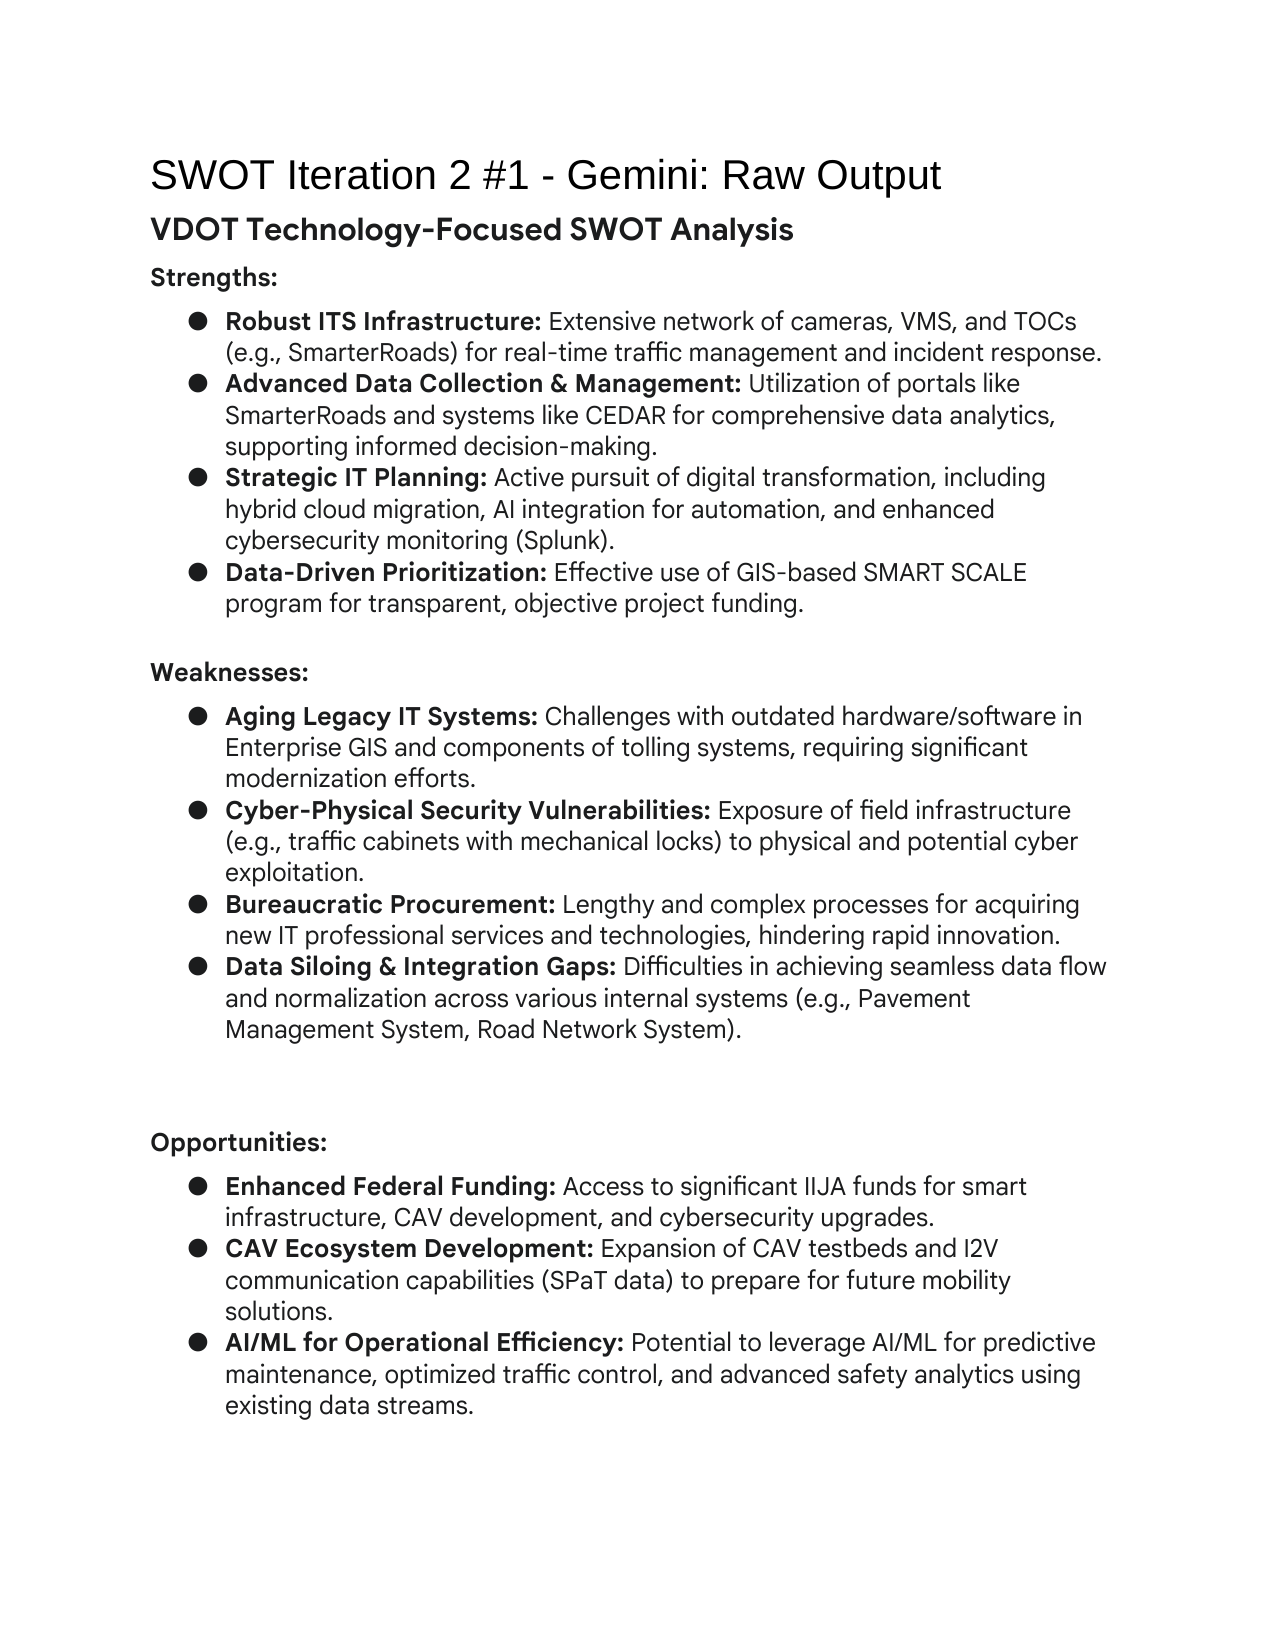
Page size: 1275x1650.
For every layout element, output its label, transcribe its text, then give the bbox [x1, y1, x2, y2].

list Strategic IT Planning: Active pursuit of digital transformation, including hybrid cloud migration, AI integration for automation, and enhanced cybersecurity monitoring (Splunk). [187, 463, 1125, 557]
list Bureaucratic Procurement: Lengthy and complex processes for acquiring new IT professional services and technologies, hindering rapid innovation. [187, 889, 1125, 952]
list AI/ML for Operational Efficiency: Potential to leverage AI/ML for predictive maintenance, optimized traffic control, and advanced safety analytics using existing data streams. [187, 1328, 1125, 1422]
text Strengths: [150, 262, 1125, 293]
list Robust ITS Infrastructure: Extensive network of cameras, VMS, and TOCs (e.g., SmarterRoads) for real-time traffic management and incident response. [187, 306, 1125, 369]
text Opportunities: [150, 1127, 1125, 1158]
list Data-Driven Prioritization: Effective use of GIS-based SMART SCALE program for transparent, objective project funding. [187, 557, 1125, 619]
text Weaknesses: [150, 657, 1125, 688]
list CAV Ecosystem Development: Expansion of CAV testbeds and I2V communication capabilities (SPaT data) to prepare for future mobility solutions. [187, 1234, 1125, 1328]
subtitle VDOT Technology-Focused SWOT Analysis [150, 210, 1125, 249]
list Cyber-Physical Security Vulnerabilities: Exposure of field infrastructure (e.g., traffic cabinets with mechanical locks) to physical and potential cyber exploitation. [187, 795, 1125, 889]
list Aging Legacy IT Systems: Challenges with outdated hardware/software in Enterprise GIS and components of tolling systems, requiring significant modernization efforts. [187, 701, 1125, 795]
list Data Siloing & Integration Gaps: Difficulties in achieving seamless data flow and normalization across various internal systems (e.g., Pavement Management System, Road Network System). [187, 952, 1125, 1046]
list Advanced Data Collection & Management: Utilization of portals like SmarterRoads and systems like CEDAR for comprehensive data analytics, supporting informed decision-making. [187, 369, 1125, 463]
subtitle SWOT Iteration 2 #1 - Gemini: Raw Output [150, 150, 1125, 198]
list Enhanced Federal Funding: Access to significant IIJA funds for smart infrastructure, CAV development, and cybersecurity upgrades. [187, 1171, 1125, 1234]
